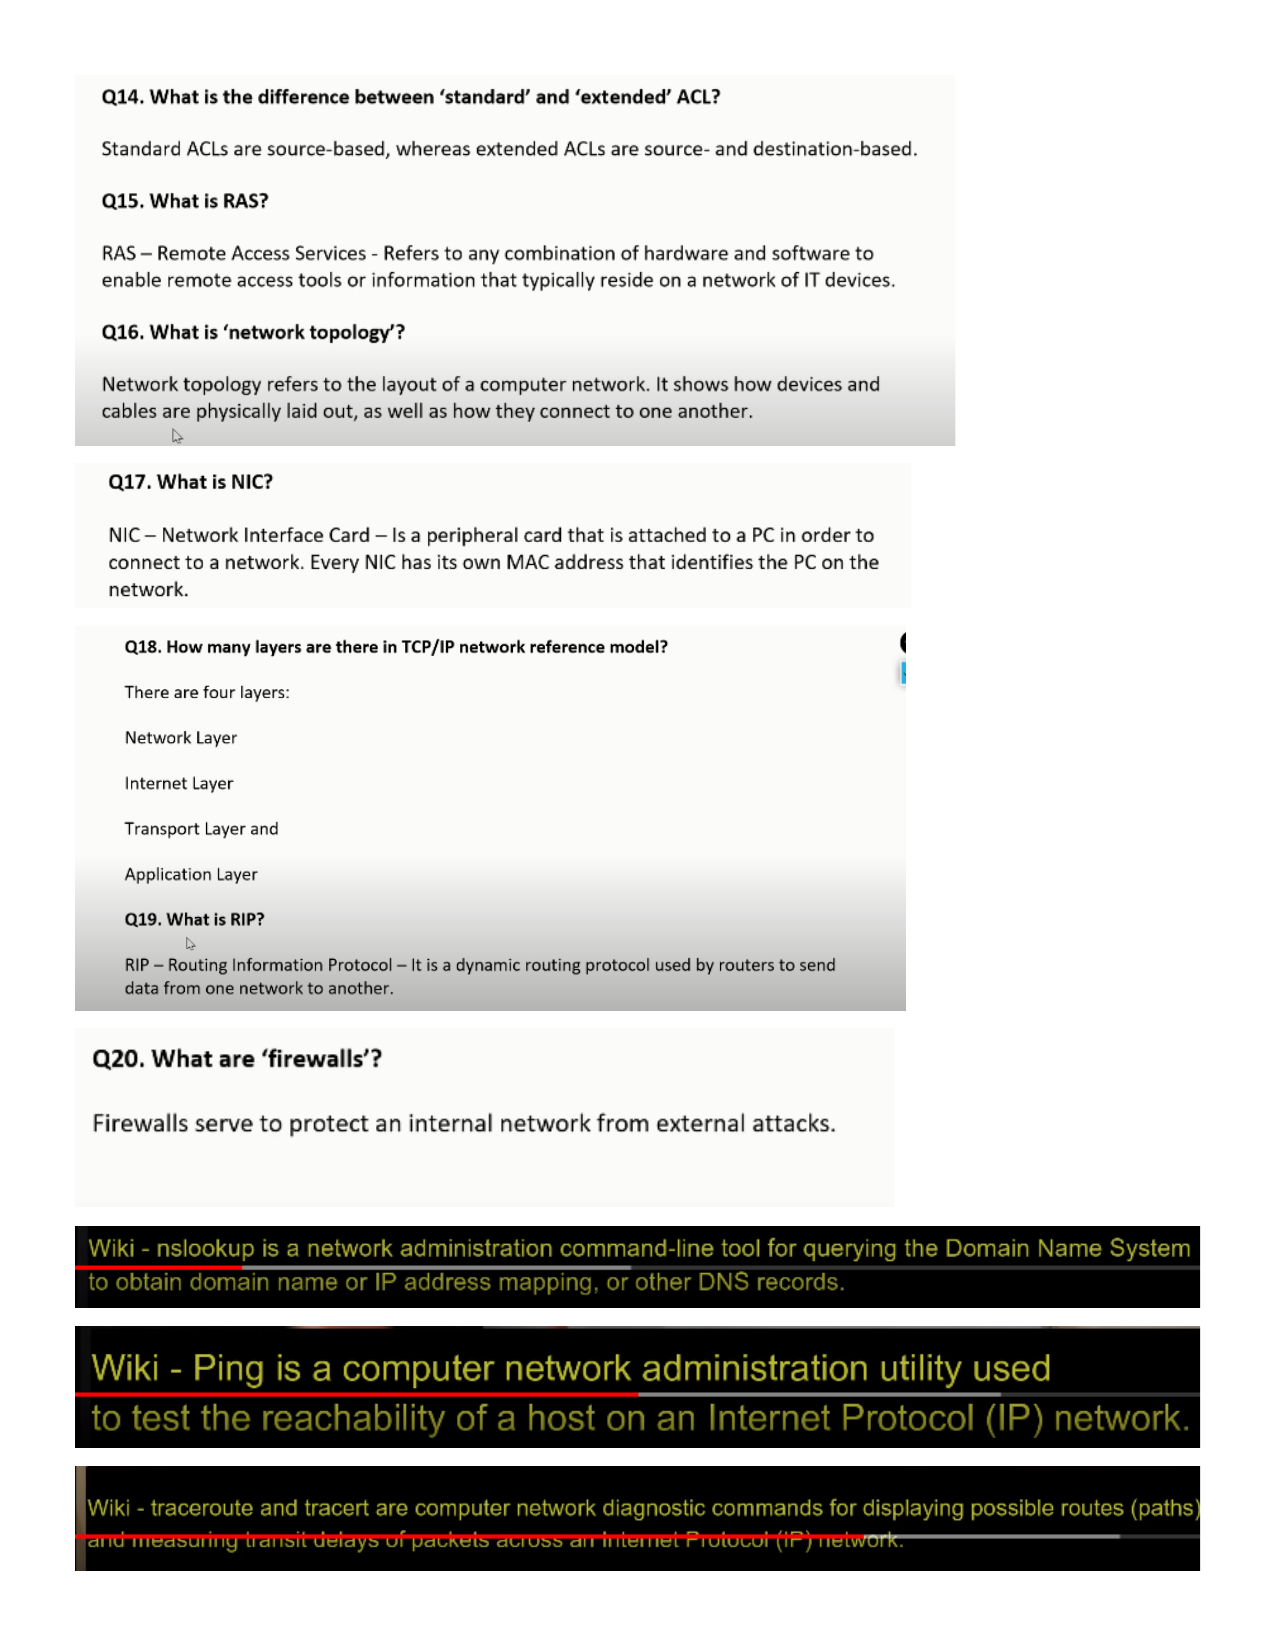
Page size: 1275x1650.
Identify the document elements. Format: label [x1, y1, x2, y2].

picture [75, 1466, 1200, 1571]
picture [75, 1326, 1200, 1448]
picture [75, 1028, 894, 1207]
picture [75, 463, 912, 608]
picture [75, 1226, 1200, 1308]
picture [75, 75, 956, 446]
picture [75, 626, 906, 1011]
